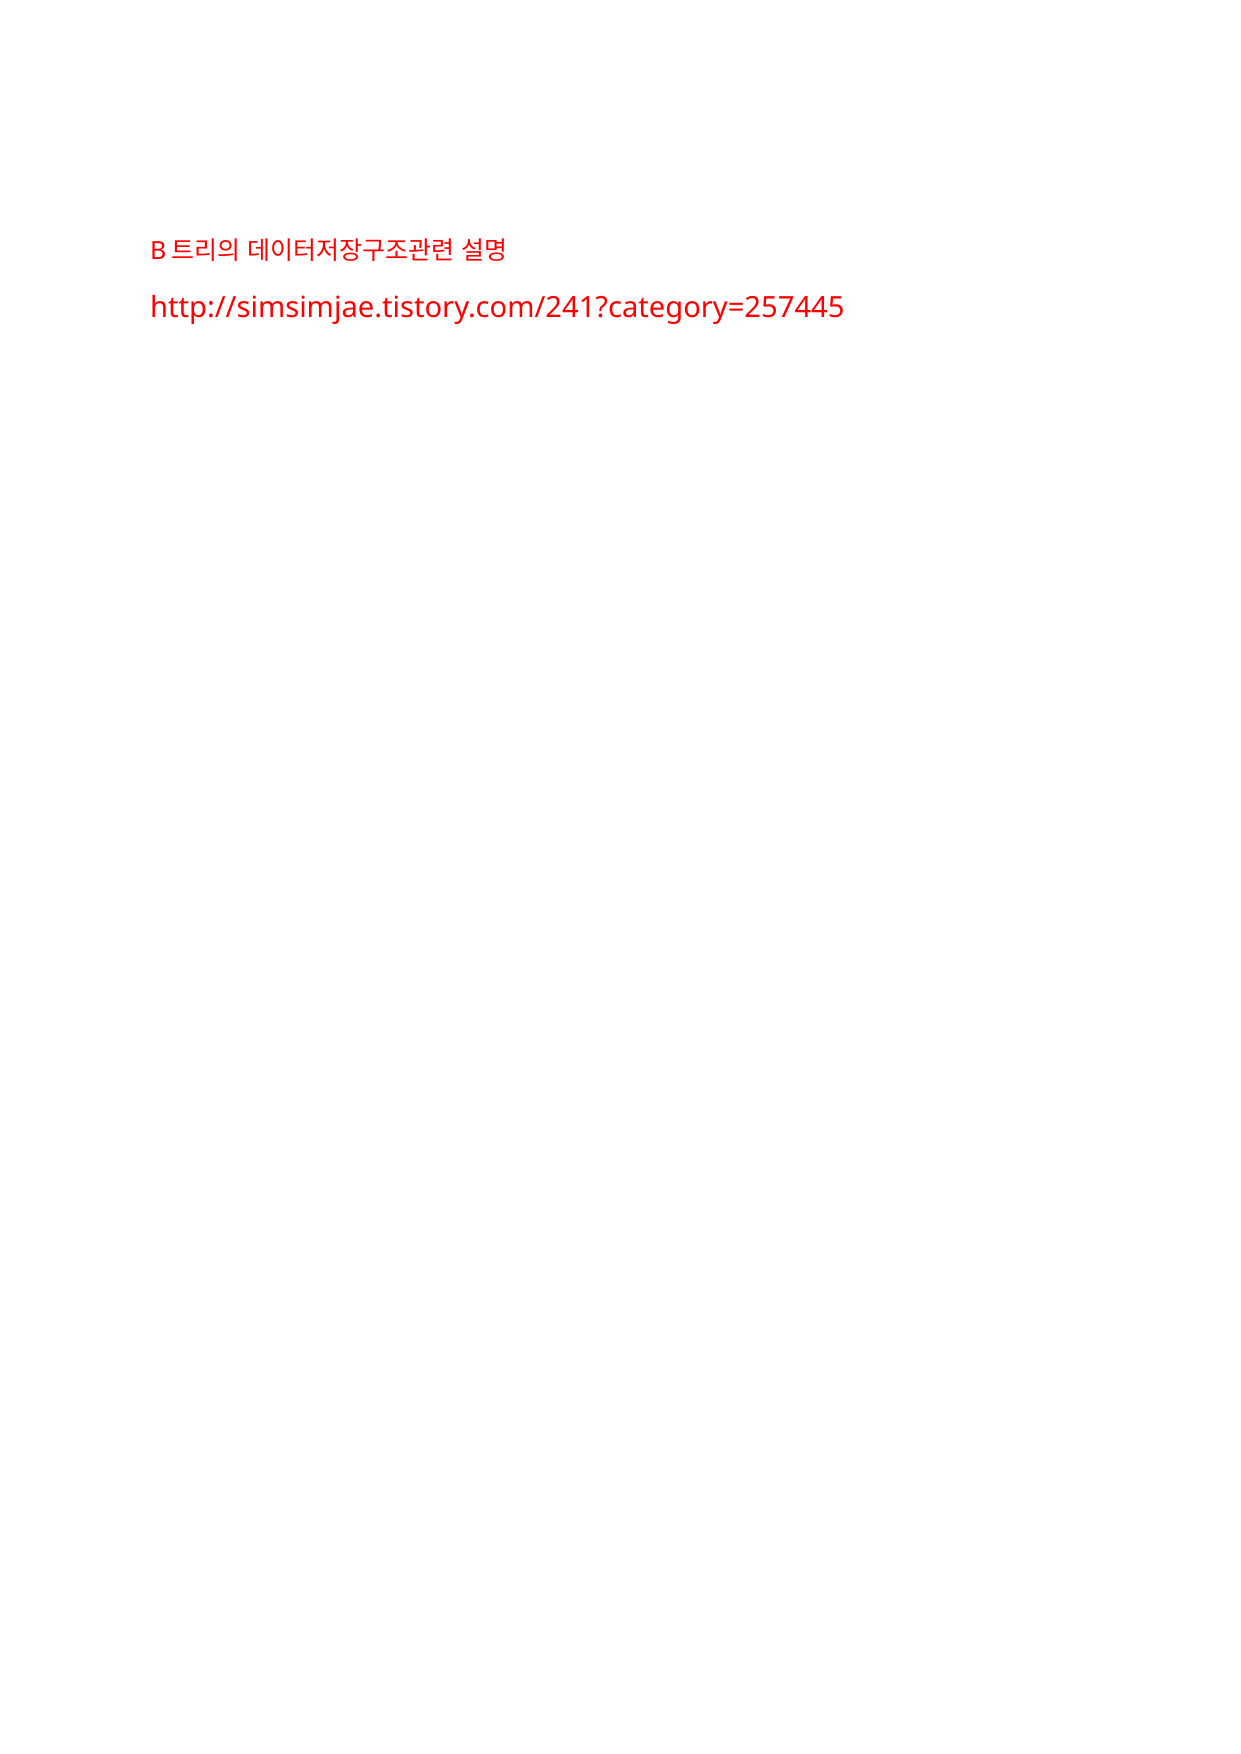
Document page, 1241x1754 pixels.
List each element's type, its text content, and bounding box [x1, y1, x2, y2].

text http://simsimjae.tistory.com/241?category=257445 [150, 286, 1090, 326]
text B트리의 데이터저장구조관련 설명 [150, 231, 1090, 267]
